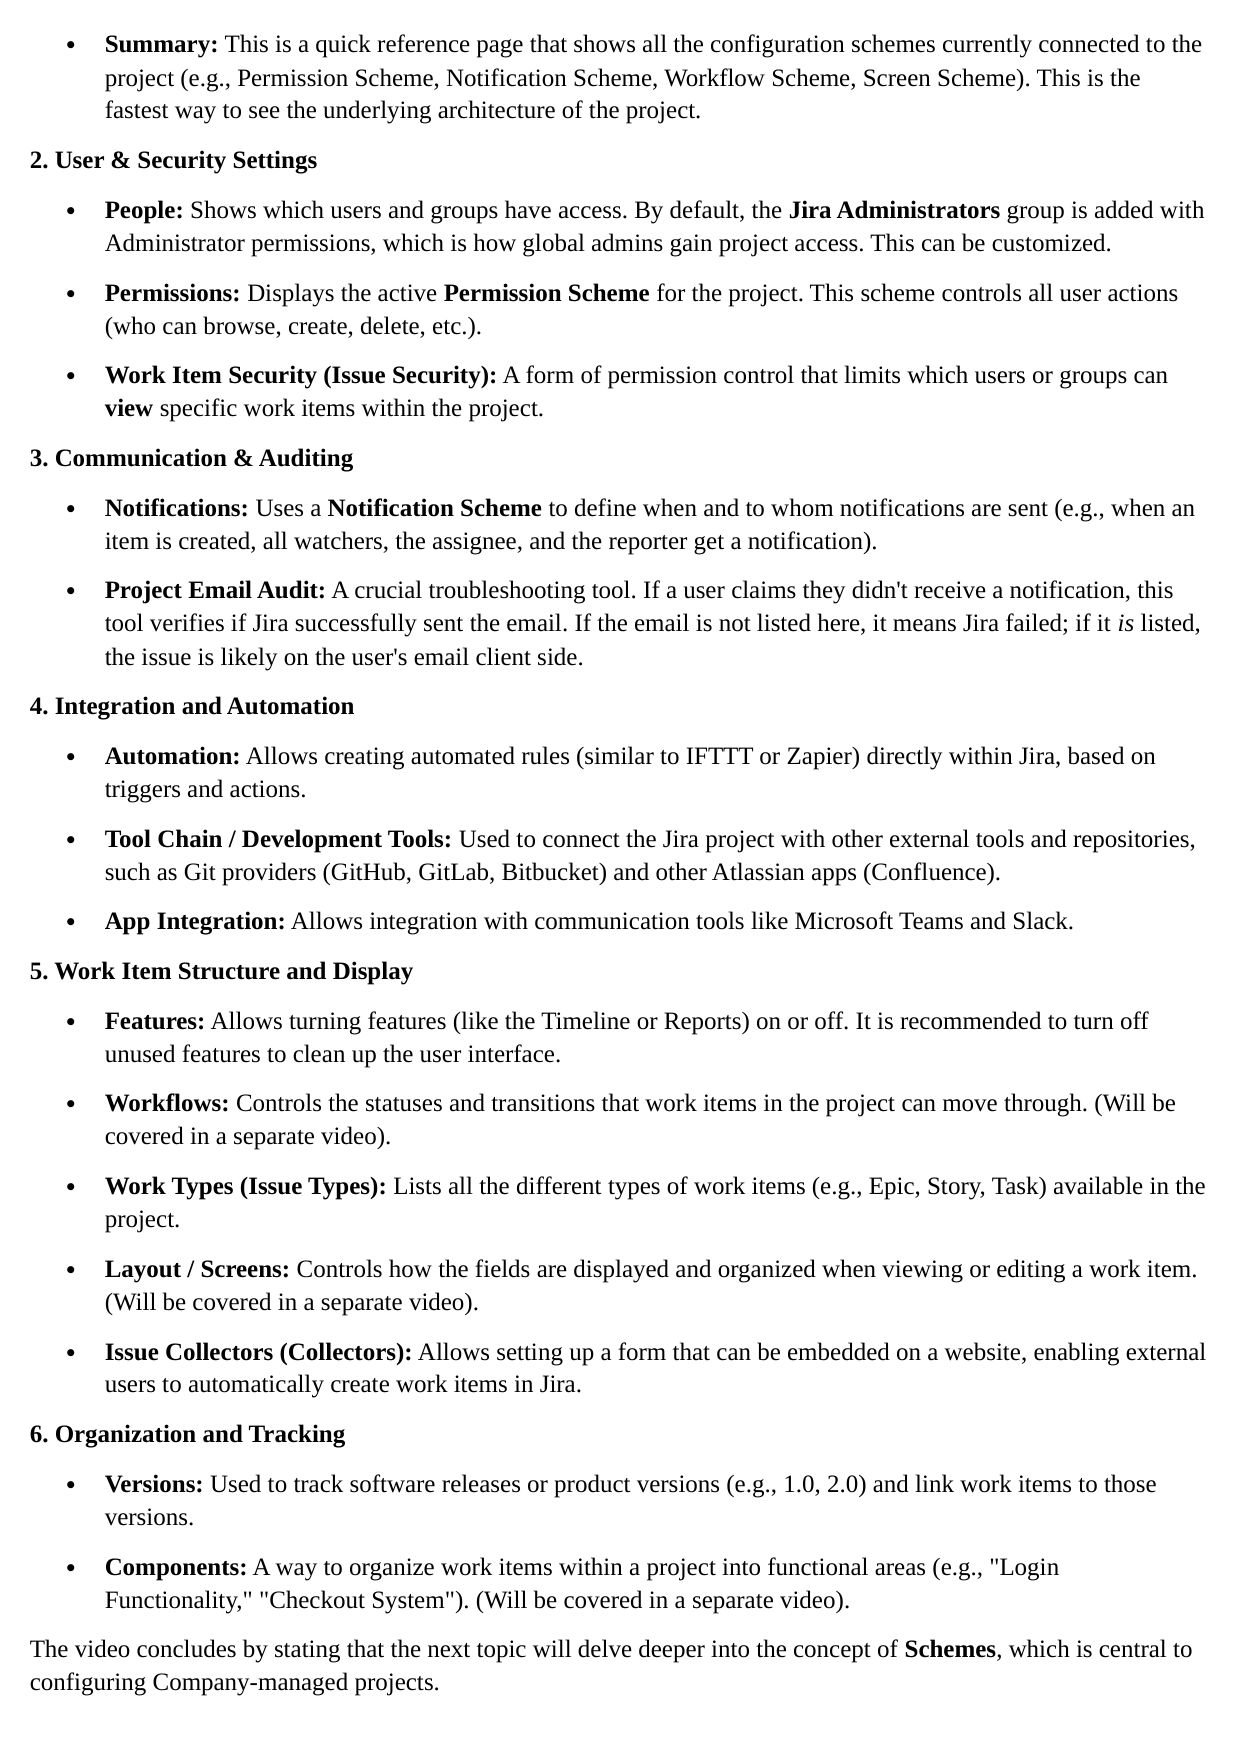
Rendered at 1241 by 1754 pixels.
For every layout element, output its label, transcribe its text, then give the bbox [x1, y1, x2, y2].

text 6. Organization and Tracking [29, 1419, 1211, 1448]
list Workflows: Controls the statuses and transitions that work items in the project can move through. (Will be covered in a separate video). [67, 1088, 1211, 1150]
list Components: A way to organize work items within a project into functional areas (e.g., "Login Functionality," "Checkout System"). (Will be covered in a separate video). [67, 1552, 1211, 1613]
list Tool Chain / Development Tools: Used to connect the Jira project with other external tools and repositories, such as Git providers (GitHub, GitLab, Bitbucket) and other Atlassian apps (Confluence). [67, 824, 1211, 885]
text 3. Communication & Auditing [29, 443, 1211, 472]
list Features: Allows turning features (like the Timeline or Reports) on or off. It is recommended to turn off unused features to clean up the user interface. [67, 1006, 1211, 1067]
list People: Shows which users and groups have access. By default, the Jira Administrators group is added with Administrator permissions, which is how global admins gain project access. This can be customized. [67, 195, 1211, 257]
list Issue Collectors (Collectors): Allows setting up a form that can be embedded on a website, enabling external users to automatically create work items in Jira. [67, 1337, 1211, 1398]
list Layout / Screens: Controls how the fields are displayed and organized when viewing or editing a work item. (Will be covered in a separate video). [67, 1254, 1211, 1316]
list Automation: Allows creating automated rules (similar to IFTTT or Zapier) directly within Jira, based on triggers and actions. [67, 741, 1211, 803]
text 5. Work Item Structure and Display [29, 956, 1211, 985]
list Work Item Security (Issue Security): A form of permission control that limits which users or groups can view specific work items within the project. [67, 360, 1211, 422]
text The video concludes by stating that the next topic will delve deeper into the concept of Schemes, which is central to configuring Company-managed projects. [29, 1634, 1211, 1696]
text 4. Integration and Automation [29, 691, 1211, 720]
text 2. User & Security Settings [29, 145, 1211, 174]
list Permissions: Displays the active Permission Scheme for the project. This scheme controls all user actions (who can browse, create, delete, etc.). [67, 278, 1211, 339]
list Work Types (Issue Types): Lists all the different types of work items (e.g., Epic, Story, Task) available in the project. [67, 1171, 1211, 1233]
list Notifications: Uses a Notification Scheme to define when and to whom notifications are sent (e.g., when an item is created, all watchers, the assignee, and the reporter get a notification). [67, 493, 1211, 554]
list Project Email Audit: A crucial troubleshooting tool. If a user claims they didn't receive a notification, this tool verifies if Jira successfully sent the email. If the email is not listed here, it means Jira failed; if it is listed, the issue is likely on the user's email client side. [67, 576, 1211, 670]
list Versions: Used to track software releases or product versions (e.g., 1.0, 2.0) and link work items to those versions. [67, 1469, 1211, 1531]
list App Integration: Allows integration with communication tools like Microsoft Teams and Slack. [67, 906, 1211, 935]
list Summary: This is a quick reference page that shows all the configuration schemes currently connected to the project (e.g., Permission Scheme, Notification Scheme, Workflow Scheme, Screen Scheme). This is the fastest way to see the underlying architecture of the project. [67, 29, 1211, 124]
